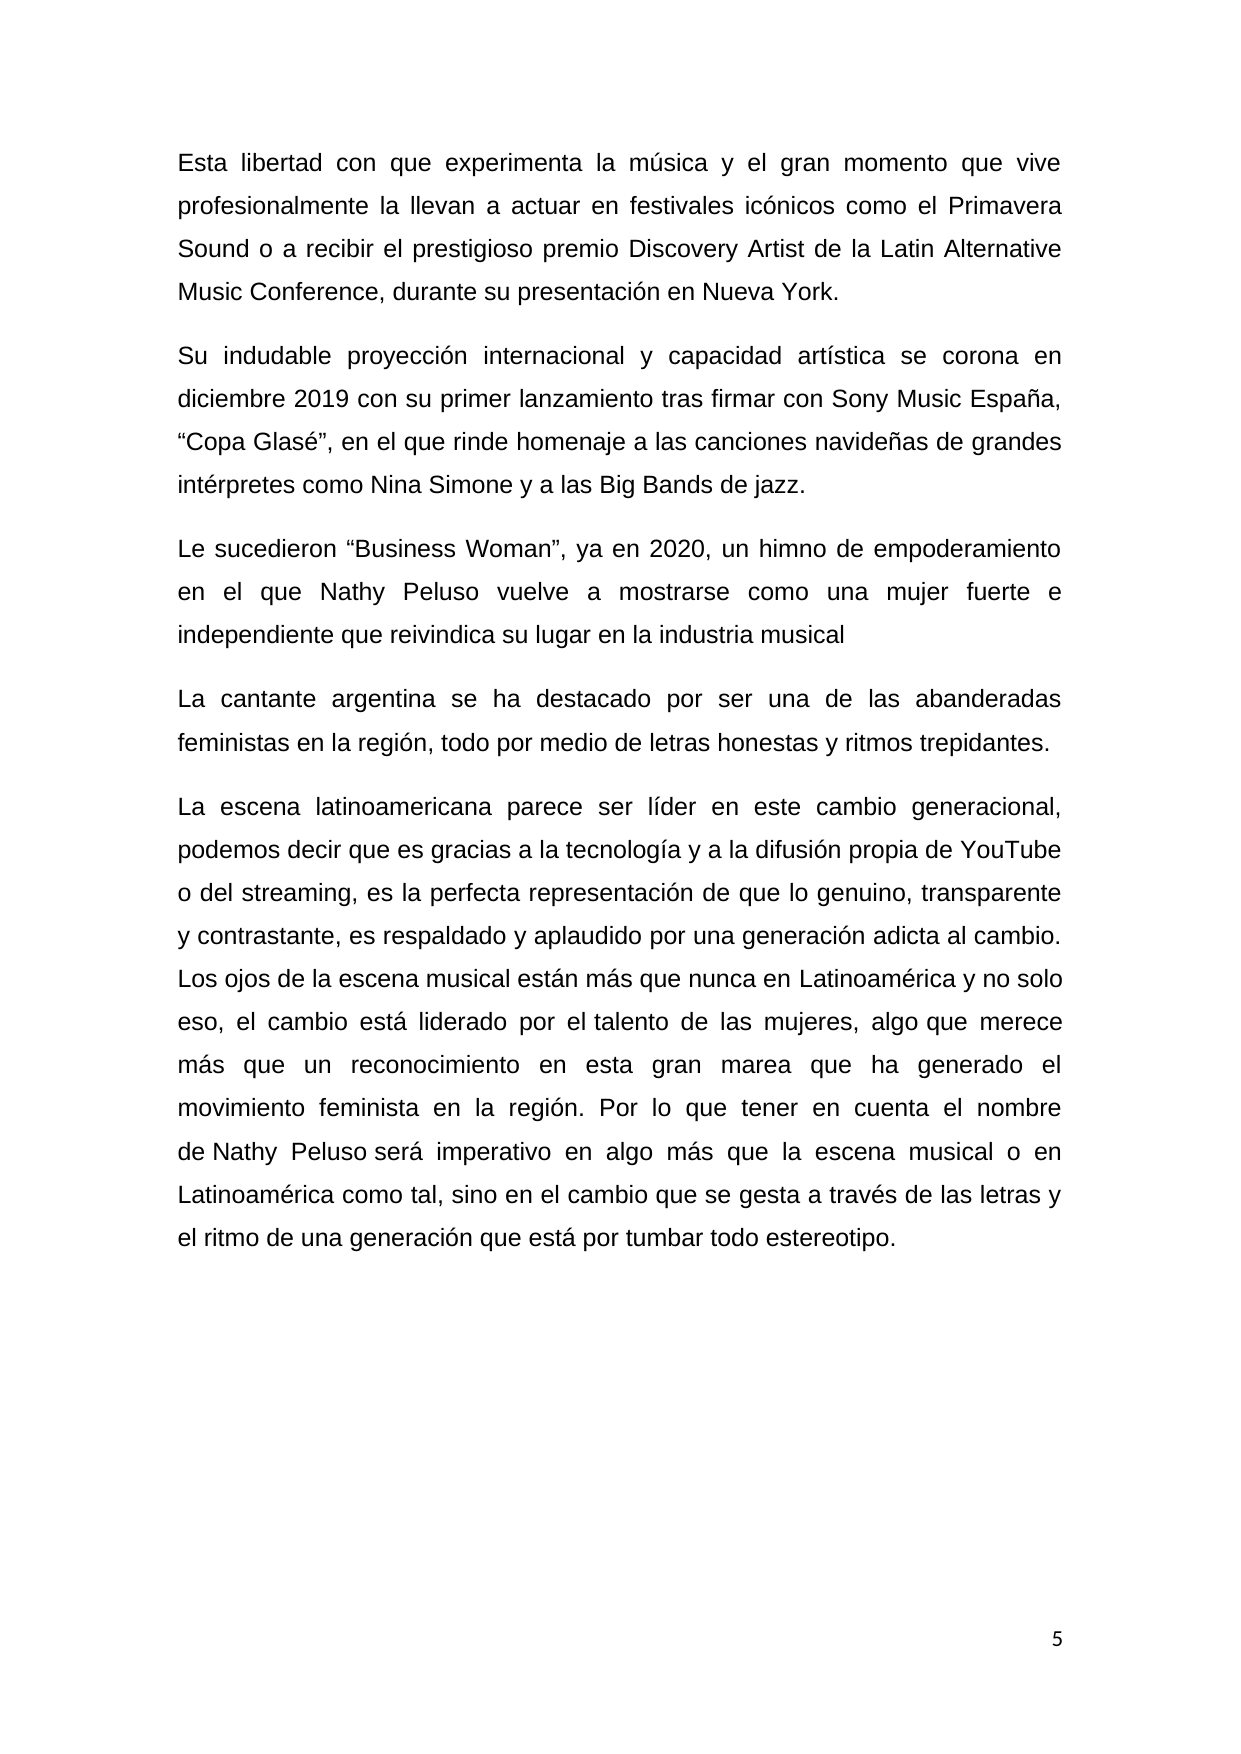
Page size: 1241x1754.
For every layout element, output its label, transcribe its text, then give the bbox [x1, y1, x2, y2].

text La cantante argentina se ha destacado por ser una de las abanderadas feministas en la región, todo por medio de letras honestas y ritmos trepidantes. [177, 684, 1063, 756]
text La escena latinoamericana parece ser líder en este cambio generacional, podemos decir que es gracias a la tecnología y a la difusión propia de YouTube o del streaming, es la perfecta representación de que lo genuino, transparente y contrastante, es respaldado y aplaudido por una generación adicta al cambio. Los ojos de la escena musical están más que nunca en Latinoamérica y no solo eso, el cambio está liderado por el talento de las mujeres, algo que merece más que un reconocimiento en esta gran marea que ha generado el movimiento feminista en la región. Por lo que tener en cuenta el nombre de Nathy Peluso será imperativo en algo más que la escena musical o en Latinoamérica como tal, sino en el cambio que se gesta a través de las letras y el ritmo de una generación que está por tumbar todo estereotipo. [177, 792, 1063, 1252]
text Esta libertad con que experimenta la música y el gran momento que vive profesionalmente la llevan a actuar en festivales icónicos como el Primavera Sound o a recibir el prestigioso premio Discovery Artist de la Latin Alternative Music Conference, durante su presentación en Nueva York. [177, 148, 1063, 306]
text Su indudable proyección internacional y capacidad artística se corona en diciembre 2019 con su primer lanzamiento tras firmar con Sony Music España, “Copa Glasé”, en el que rinde homenaje a las canciones navideñas de grandes intérpretes como Nina Simone y a las Big Bands de jazz. [177, 341, 1063, 499]
text Le sucedieron “Business Woman”, ya en 2020, un himno de empoderamiento en el que Nathy Peluso vuelve a mostrarse como una mujer fuerte e independiente que reivindica su lugar en la industria musical [177, 534, 1063, 649]
